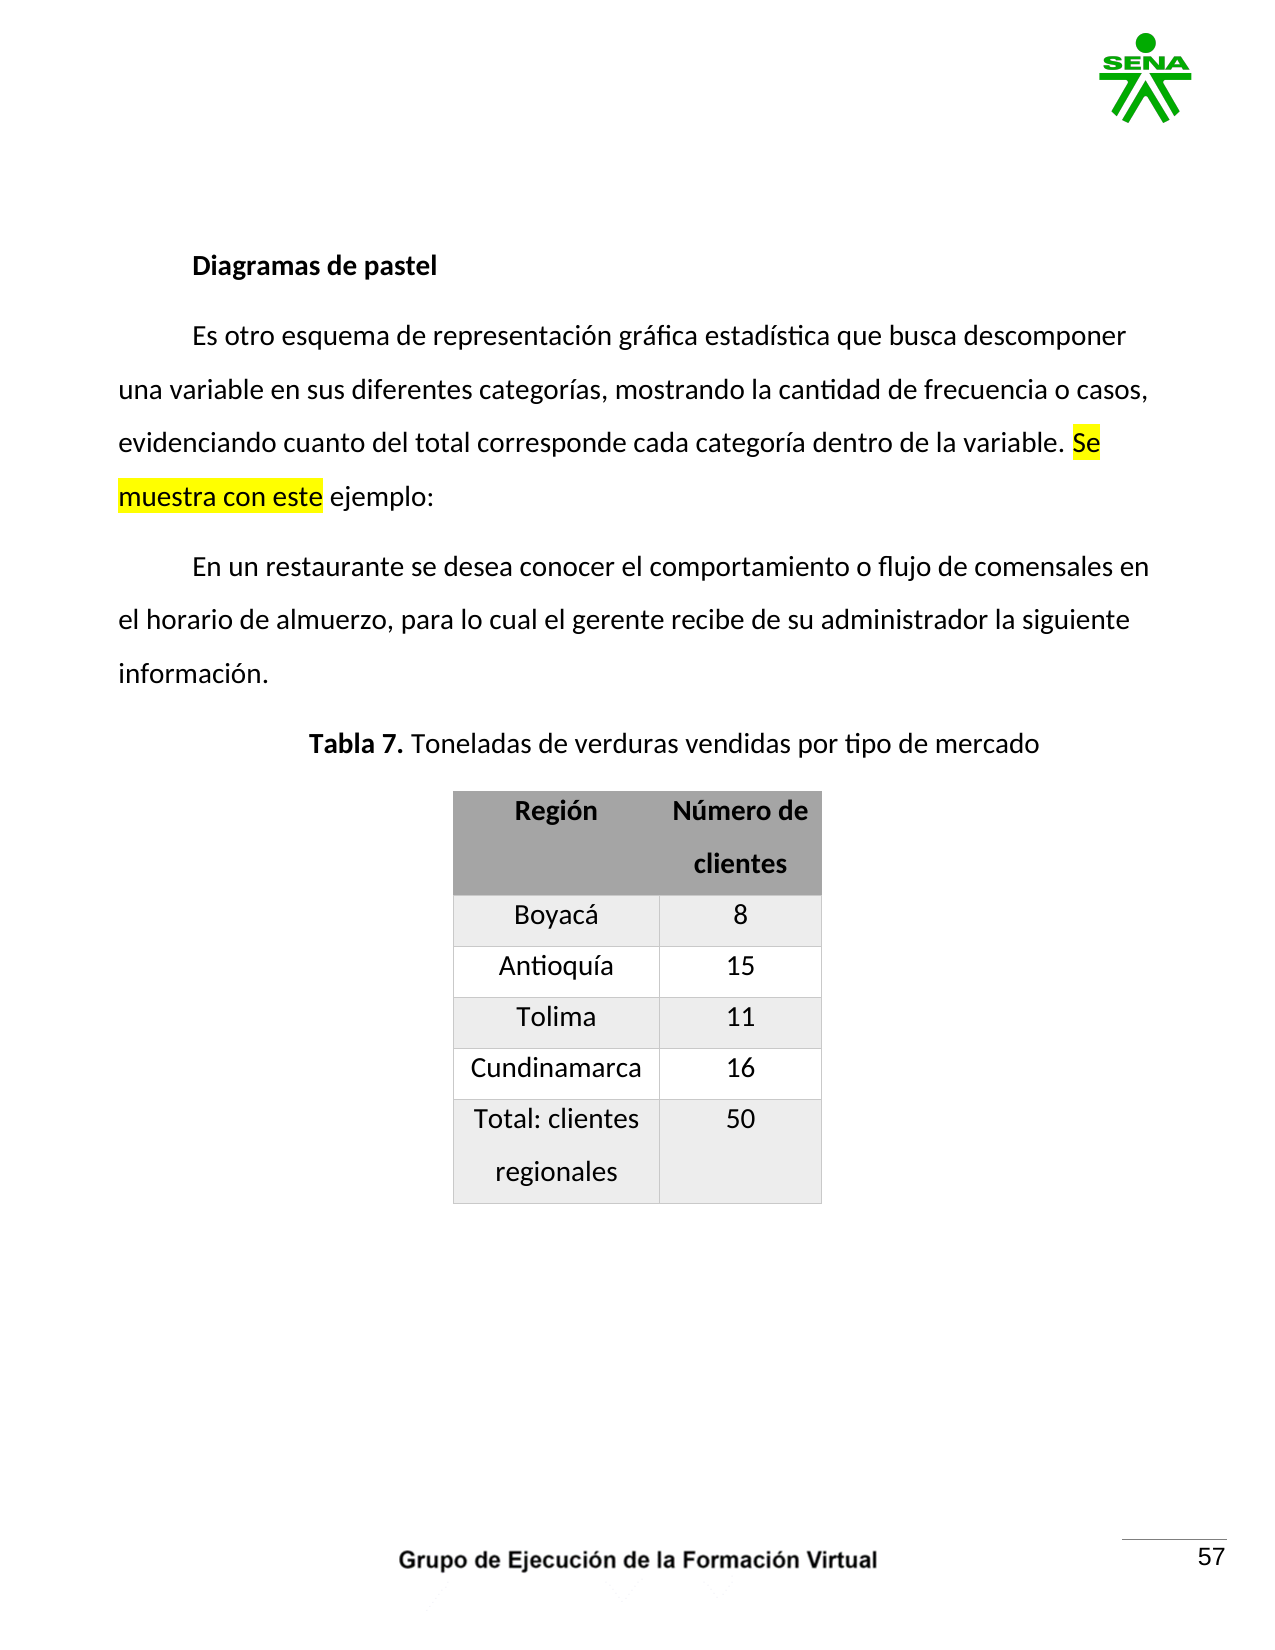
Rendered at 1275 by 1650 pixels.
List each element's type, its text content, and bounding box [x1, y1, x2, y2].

text Tabla 7. Toneladas de verduras vendidas por tipo de mercado [118, 725, 1157, 760]
table_cell Tolima [454, 998, 659, 1048]
text Es otro esquema de representación gráfica estadística que busca descomponer una variable en sus diferentes categorías, mostrando la cantidad de frecuencia o casos, evidenciando cuanto del total corresponde cada categoría dentro de la variable. Se muestra con este ejemplo: [118, 317, 1157, 513]
table_cell Antioquía [454, 947, 659, 997]
table_header Número de clientes [660, 792, 821, 895]
table_cell Boyacá [454, 896, 659, 946]
table_cell Total: clientes regionales [454, 1100, 659, 1203]
table_cell 15 [660, 947, 821, 997]
text Diagramas de pastel [118, 247, 1157, 283]
table_cell Cundinamarca [454, 1049, 659, 1099]
picture [1099, 33, 1192, 123]
picture [0, 1500, 1275, 1611]
table_cell 16 [660, 1049, 821, 1099]
table_cell 8 [660, 896, 821, 946]
table_cell 50 [660, 1100, 821, 1203]
text En un restaurante se desea conocer el comportamiento o flujo de comensales en el horario de almuerzo, para lo cual el gerente recibe de su administrador la siguiente información. [118, 548, 1157, 690]
table_header Región [454, 792, 659, 895]
table_cell 11 [660, 998, 821, 1048]
